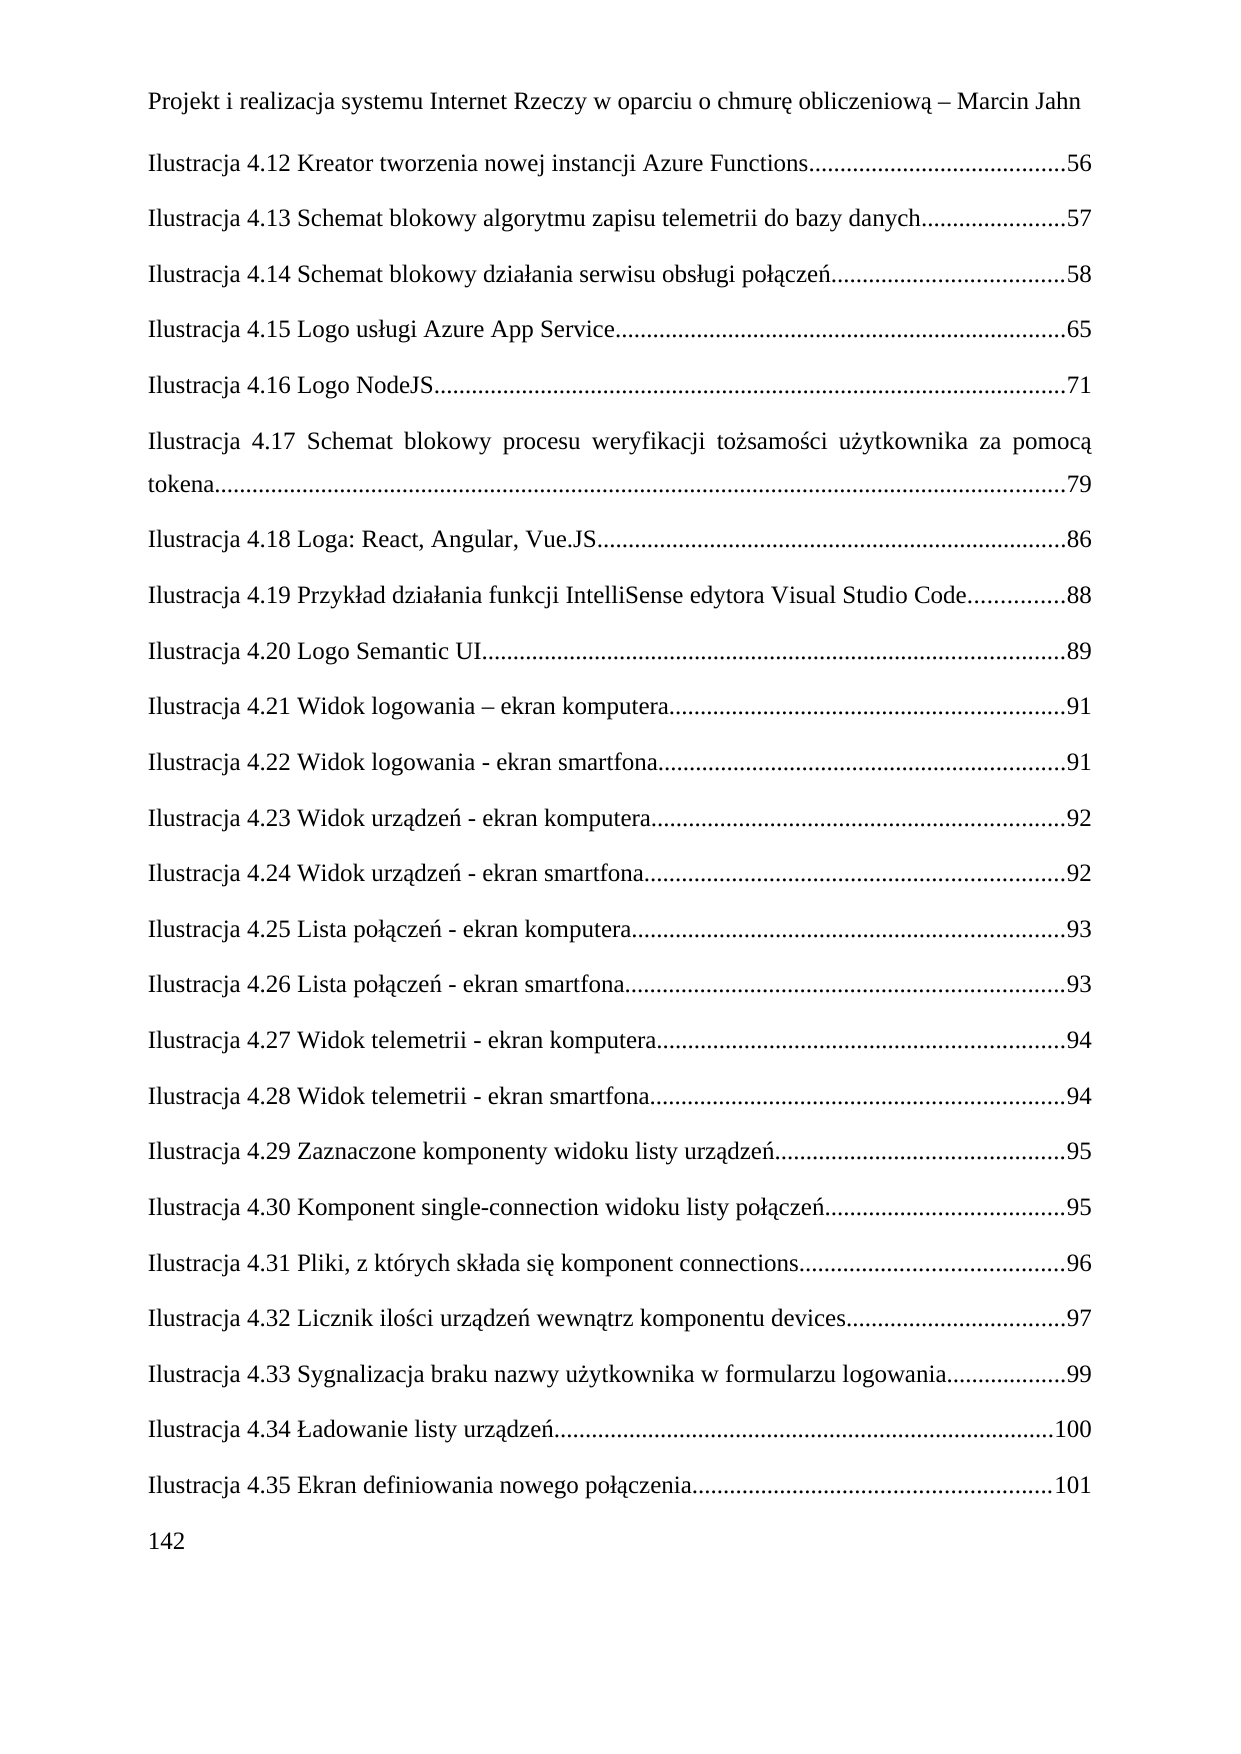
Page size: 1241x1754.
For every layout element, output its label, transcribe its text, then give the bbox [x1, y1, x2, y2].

text Ilustracja 4.24 Widok urządzeń - ekran smartfona 92 [148, 858, 1093, 887]
text Ilustracja 4.13 Schemat blokowy algorytmu zapisu telemetrii do bazy danych 57 [148, 203, 1093, 232]
text Ilustracja 4.21 Widok logowania – ekran komputera 91 [148, 691, 1093, 720]
text Ilustracja 4.14 Schemat blokowy działania serwisu obsługi połączeń 58 [148, 259, 1093, 288]
text Ilustracja 4.34 Ładowanie listy urządzeń 100 [148, 1414, 1093, 1443]
text Ilustracja 4.25 Lista połączeń - ekran komputera 93 [148, 914, 1093, 943]
text Ilustracja 4.22 Widok logowania - ekran smartfona 91 [148, 747, 1093, 776]
text Ilustracja 4.15 Logo usługi Azure App Service 65 [148, 314, 1093, 343]
text Ilustracja 4.28 Widok telemetrii - ekran smartfona 94 [148, 1081, 1093, 1109]
text Ilustracja 4.18 Loga: React, Angular, Vue.JS 86 [148, 524, 1093, 553]
text Ilustracja 4.35 Ekran definiowania nowego połączenia 101 [148, 1470, 1093, 1499]
text Ilustracja 4.19 Przykład działania funkcji IntelliSense edytora Visual Studio Code 88 [148, 580, 1093, 609]
text Ilustracja 4.20 Logo Semantic UI 89 [148, 636, 1093, 664]
text Ilustracja 4.17 Schemat blokowy procesu weryfikacji tożsamości użytkownika za pomocą tokena 79 [148, 426, 1093, 498]
text Ilustracja 4.30 Komponent single-connection widoku listy połączeń 95 [148, 1192, 1093, 1221]
text Ilustracja 4.16 Logo NodeJS 71 [148, 370, 1093, 399]
text Ilustracja 4.26 Lista połączeń - ekran smartfona 93 [148, 969, 1093, 998]
text Ilustracja 4.29 Zaznaczone komponenty widoku listy urządzeń 95 [148, 1136, 1093, 1165]
text Ilustracja 4.33 Sygnalizacja braku nazwy użytkownika w formularzu logowania 99 [148, 1359, 1093, 1388]
text Ilustracja 4.32 Licznik ilości urządzeń wewnątrz komponentu devices 97 [148, 1303, 1093, 1332]
text Ilustracja 4.23 Widok urządzeń - ekran komputera 92 [148, 803, 1093, 831]
text Ilustracja 4.27 Widok telemetrii - ekran komputera 94 [148, 1025, 1093, 1054]
text Ilustracja 4.12 Kreator tworzenia nowej instancji Azure Functions 56 [148, 148, 1093, 176]
text Ilustracja 4.31 Pliki, z których składa się komponent connections 96 [148, 1248, 1093, 1276]
